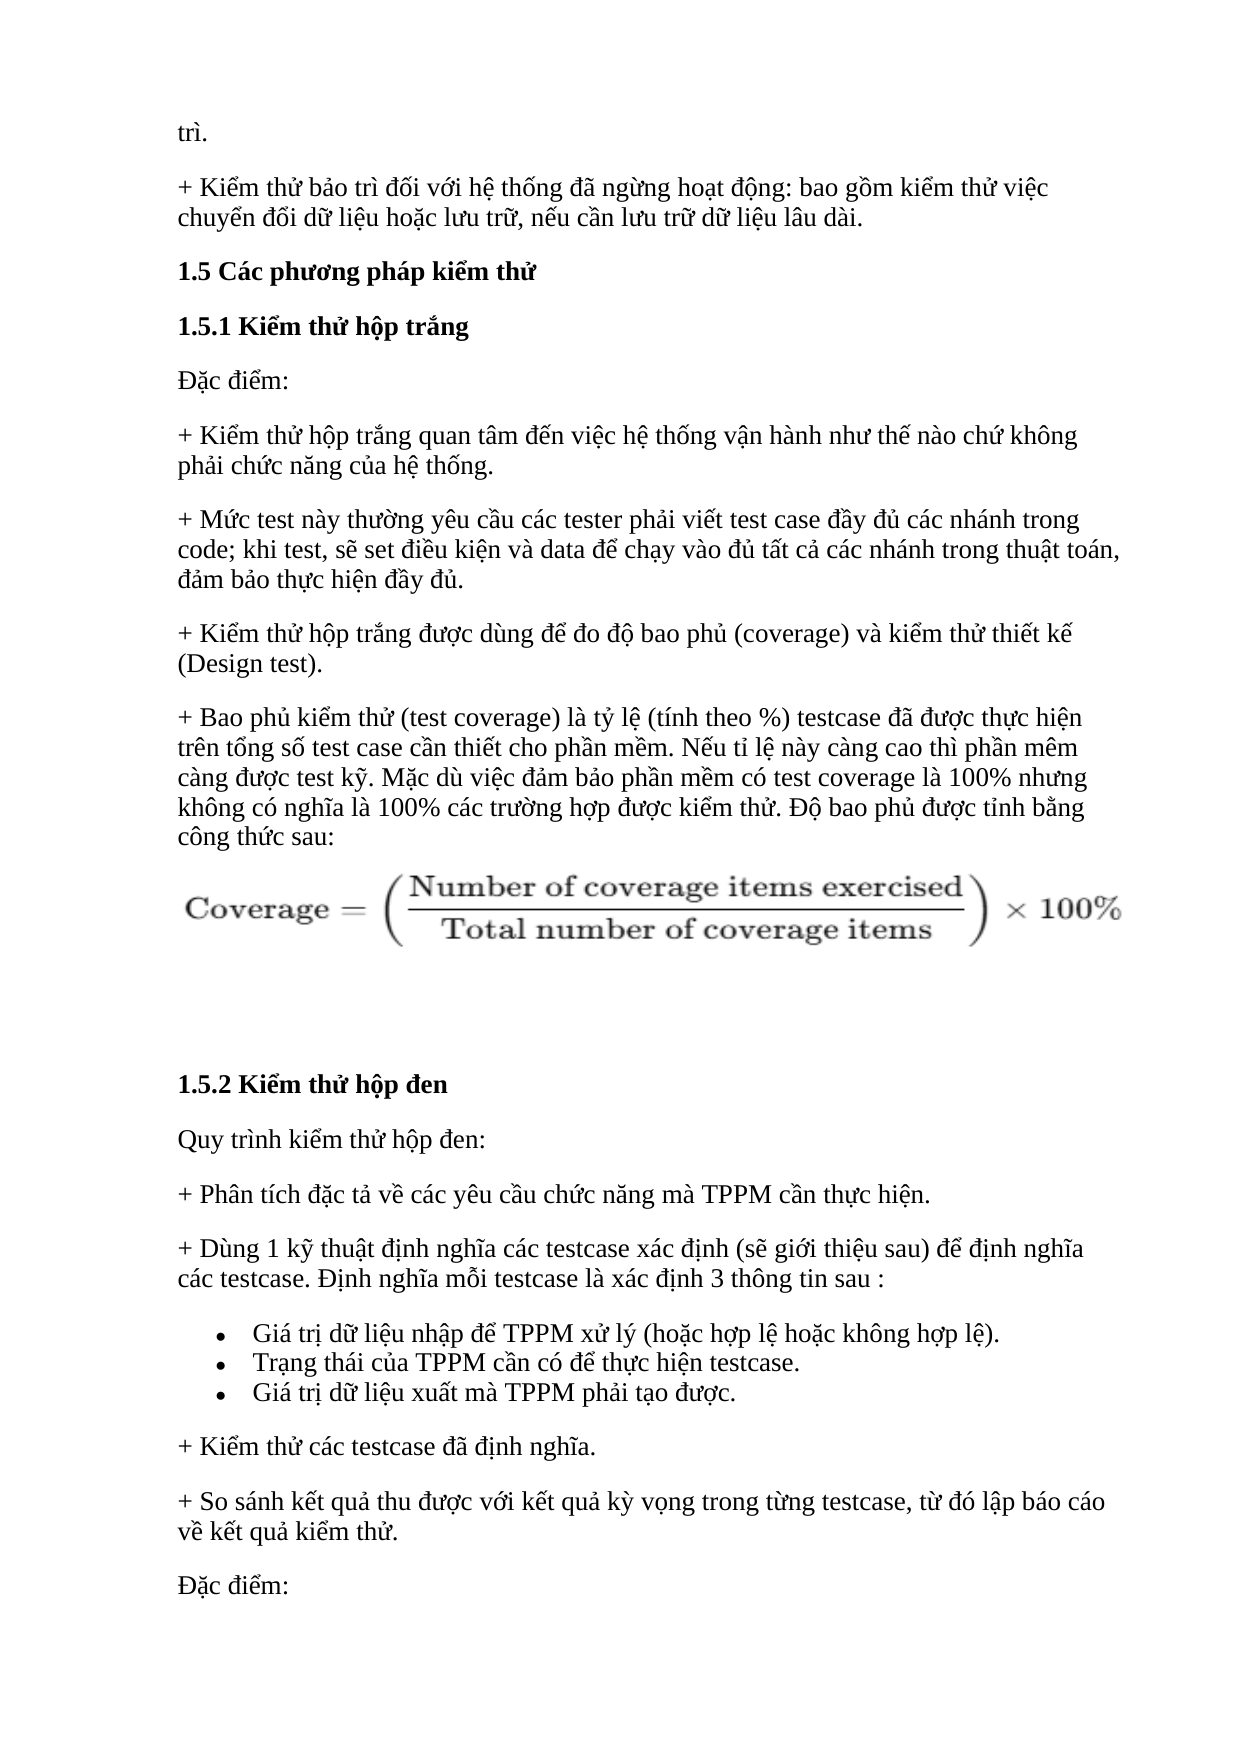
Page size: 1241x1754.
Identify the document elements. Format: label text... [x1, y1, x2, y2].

text + Kiểm thử hộp trắng quan tâm đến việc hệ thống vận hành như thế nào chứ không phải chức năng của hệ thống. [177, 421, 1122, 480]
text Quy trình kiểm thử hộp đen: [177, 1125, 1122, 1154]
picture [177, 851, 1159, 972]
subtitle 1.5 Các phương pháp kiểm thử [177, 257, 1122, 287]
text + Phân tích đặc tả về các yêu cầu chức năng mà TPPM cần thực hiện. [177, 1179, 1122, 1209]
subtitle 1.5.2 Kiểm thử hộp đen [177, 1070, 1122, 1100]
text + Mức test này thường yêu cầu các tester phải viết test case đầy đủ các nhánh trong code; khi test, sẽ set điều kiện và data để chạy vào đủ tất cả các nhánh trong thuật toán, đảm bảo thực hiện đầy đủ. [177, 505, 1122, 594]
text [177, 118, 1122, 148]
subtitle 1.5.1 Kiểm thử hộp trắng [177, 312, 1122, 341]
text + Dùng 1 kỹ thuật định nghĩa các testcase xác định (sẽ giới thiệu sau) để định nghĩa các testcase. Định nghĩa mỗi testcase là xác định 3 thông tin sau : [177, 1234, 1122, 1293]
list Giá trị dữ liệu xuất mà TPPM phải tạo được. [215, 1377, 1122, 1407]
list Giá trị dữ liệu nhập để TPPM xử lý (hoặc hợp lệ hoặc không hợp lệ). [215, 1318, 1122, 1348]
text + Kiểm thử bảo trì đối với hệ thống đã ngừng hoạt động: bao gồm kiểm thử việc chuyển đổi dữ liệu hoặc lưu trữ, nếu cần lưu trữ dữ liệu lâu dài. [177, 173, 1122, 232]
text + Bao phủ kiểm thử (test coverage) là tỷ lệ (tính theo %) testcase đã được thực hiện trên tổng số test case cần thiết cho phần mềm. Nếu tỉ lệ này càng cao thì phần mêm càng được test kỹ. Mặc dù việc đảm bảo phần mềm có test coverage là 100% nhưng không có nghĩa là 100% các trường hợp được kiểm thử. Độ bao phủ được tỉnh bằng công thức sau: [177, 703, 1122, 851]
text + So sánh kết quả thu được với kết quả kỳ vọng trong từng testcase, từ đó lập báo cáo về kết quả kiểm thử. [177, 1487, 1122, 1546]
text + Kiểm thử hộp trắng được dùng để đo độ bao phủ (coverage) và kiểm thử thiết kế (Design test). [177, 619, 1122, 678]
list Trạng thái của TPPM cần có để thực hiện testcase. [215, 1348, 1122, 1377]
text Đặc điểm: [177, 1571, 1122, 1601]
text + Kiểm thử các testcase đã định nghĩa. [177, 1432, 1122, 1462]
text Đặc điểm: [177, 366, 1122, 396]
